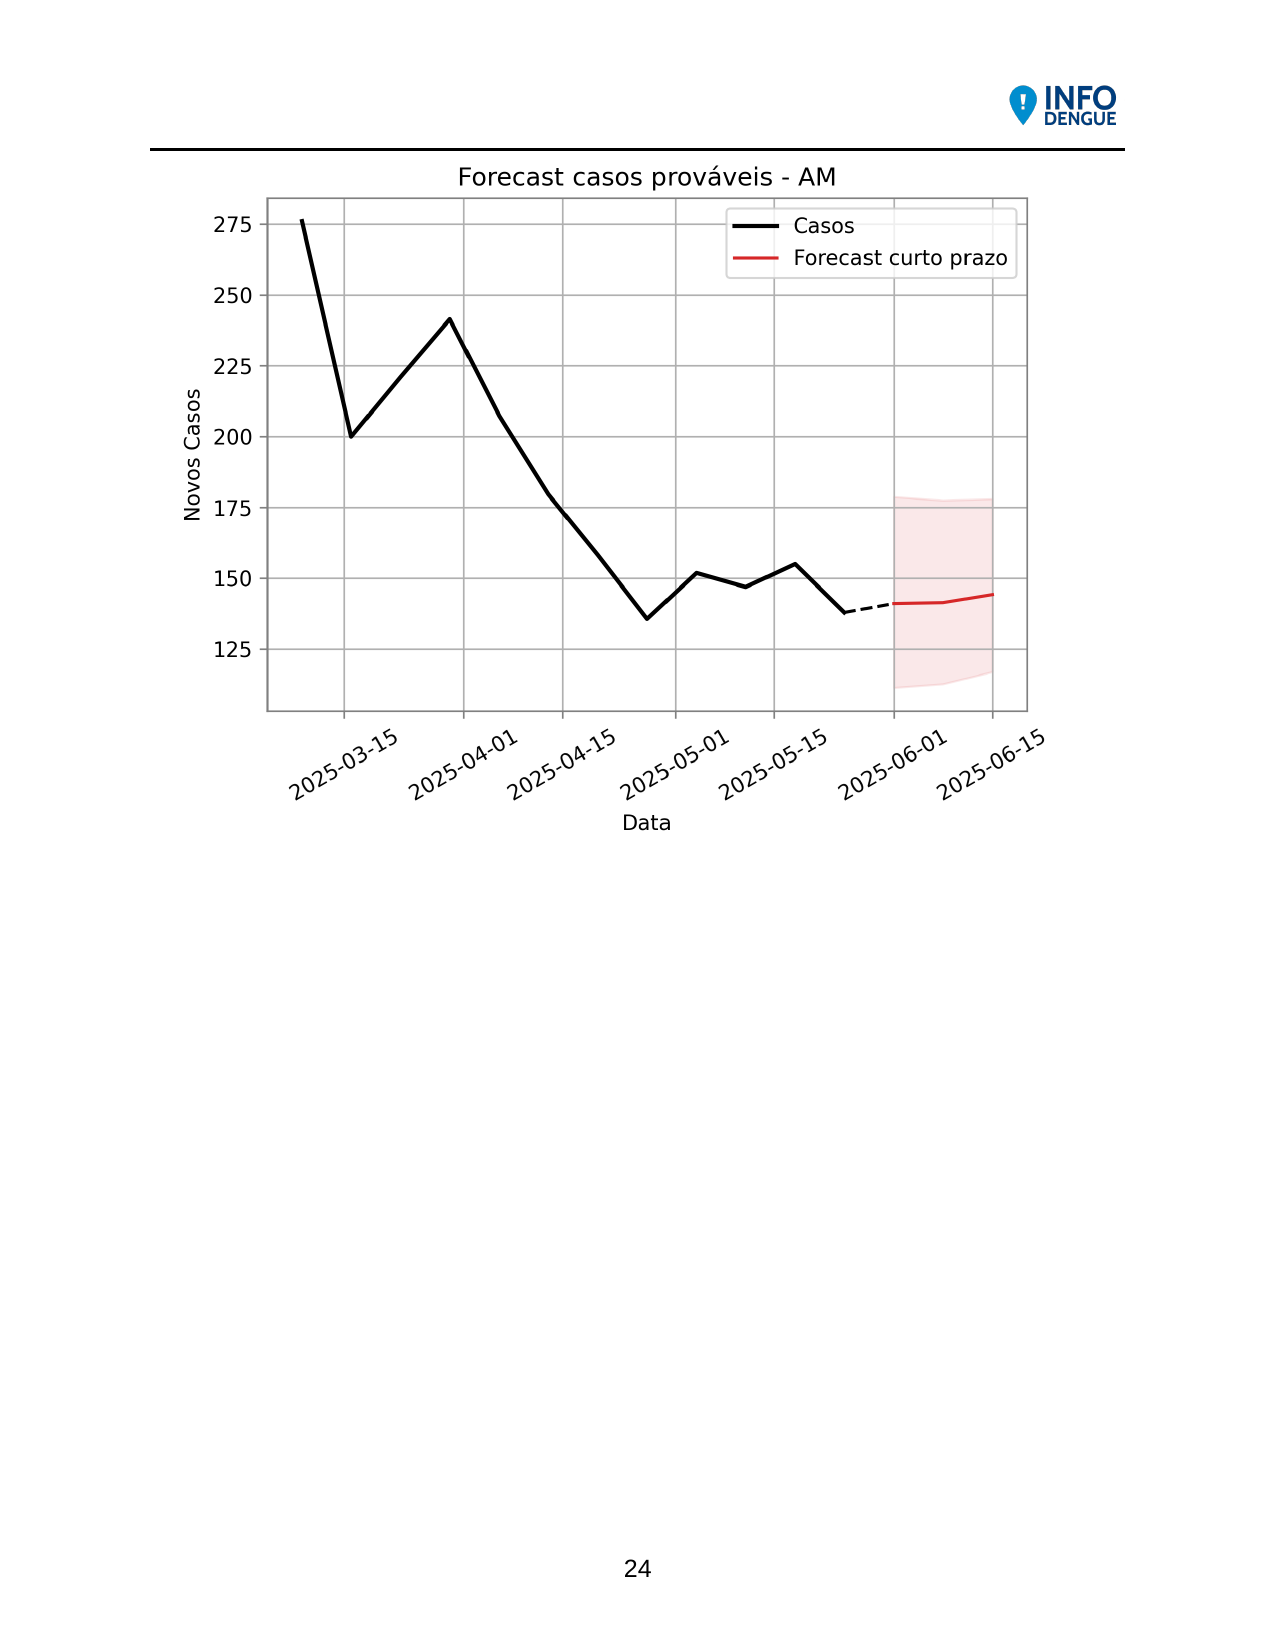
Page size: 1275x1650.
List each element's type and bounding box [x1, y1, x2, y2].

picture [1000, 75, 1125, 136]
picture [168, 151, 1065, 849]
